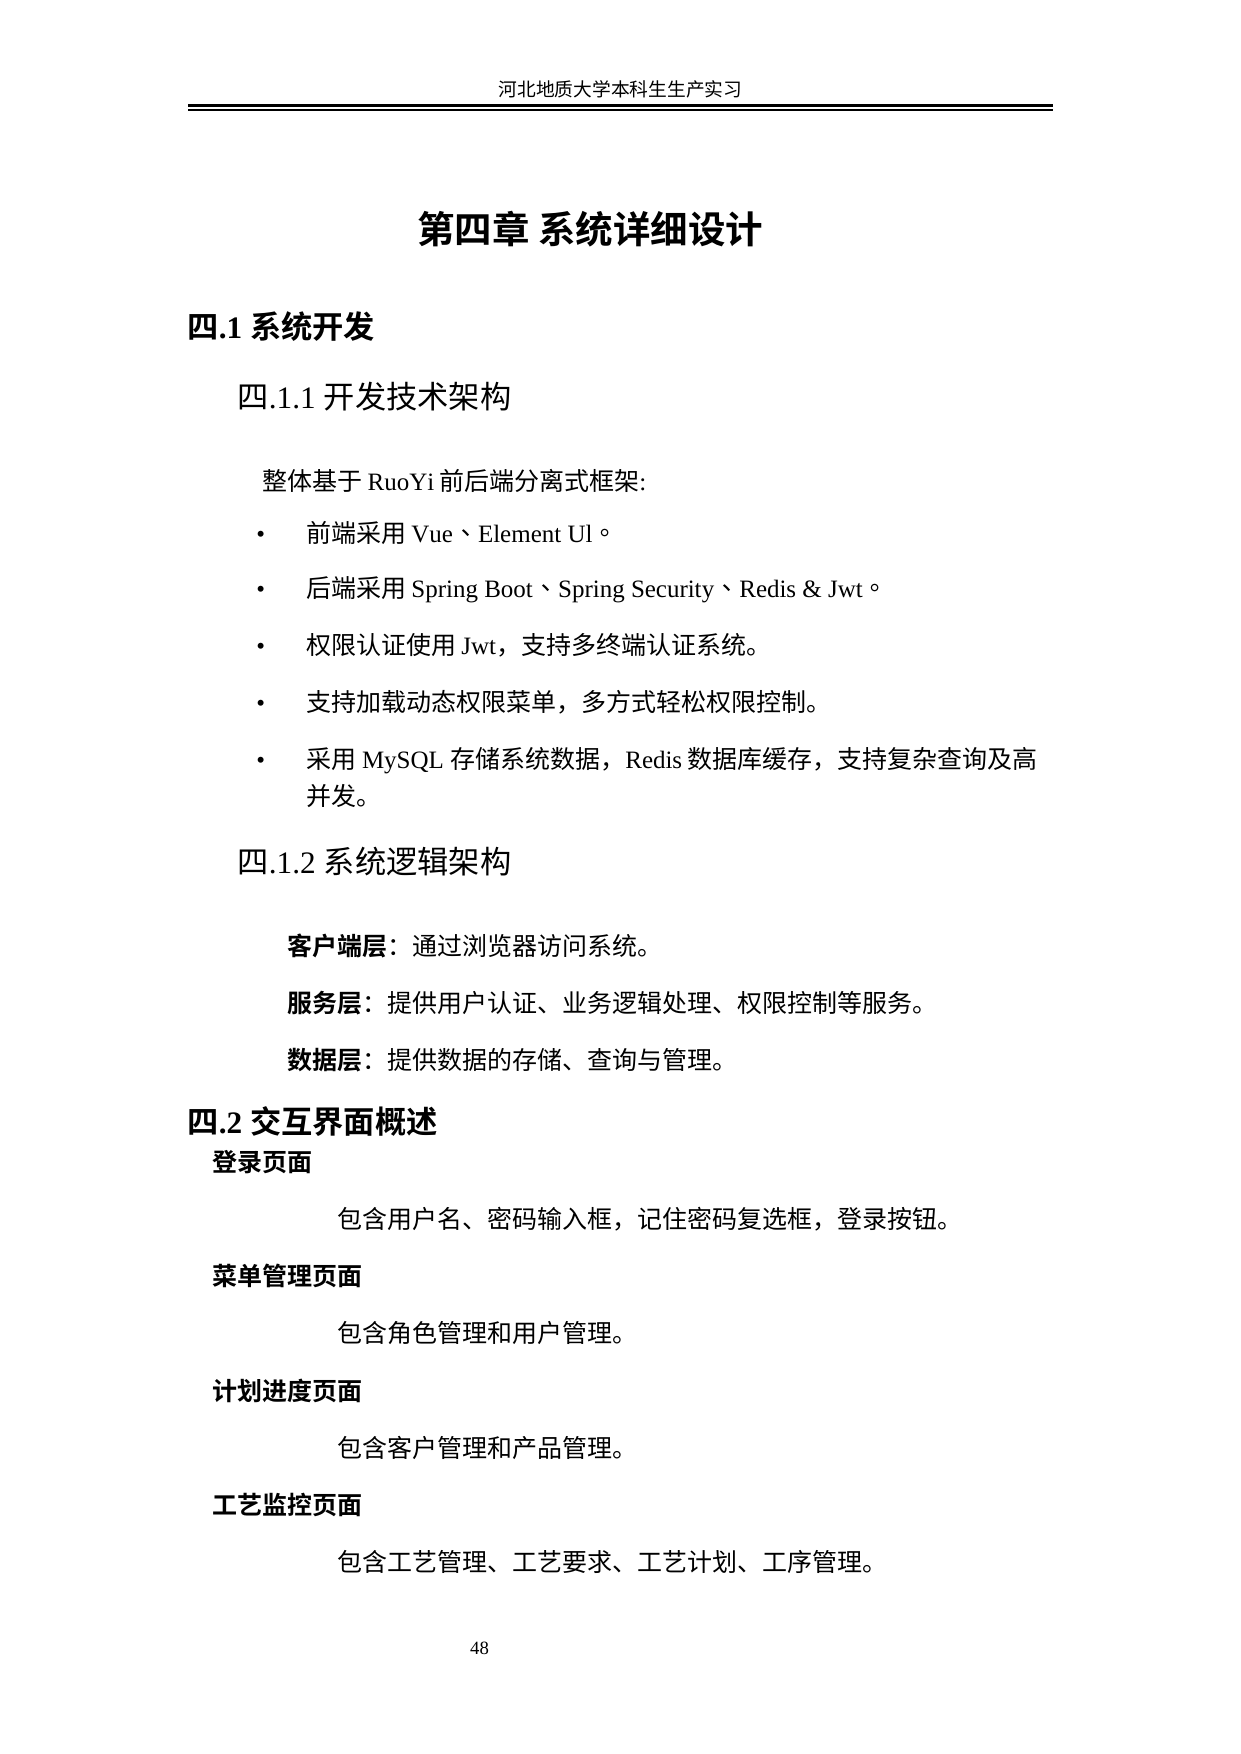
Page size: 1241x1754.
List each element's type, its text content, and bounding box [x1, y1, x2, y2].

text 登录页面 [212, 1143, 1053, 1179]
list 支持加载动态权限菜单，多方式轻松权限控制。 [256, 683, 1053, 719]
list 权限认证使用Jwt，支持多终端认证系统。 [256, 626, 1053, 662]
text 工艺监控页面 [212, 1485, 1053, 1521]
text 客户端层：通过浏览器访问系统。 [212, 926, 1053, 962]
list 前端采用Vue、Element Ul。 [256, 516, 1053, 550]
subtitle 交互界面概述 [187, 1097, 1053, 1143]
subtitle 开发技术架构 [237, 372, 1053, 418]
text 整体基于RuoYi前后端分离式框架: [187, 461, 1053, 497]
text 数据层：提供数据的存储、查询与管理。 [212, 1040, 1053, 1077]
subtitle 系统开发 [187, 302, 1053, 347]
text 包含角色管理和用户管理。 [287, 1314, 1053, 1350]
subtitle 系统逻辑架构 [237, 837, 1053, 883]
text 包含客户管理和产品管理。 [287, 1428, 1053, 1464]
text 菜单管理页面 [212, 1257, 1053, 1293]
subtitle 系统详细设计 [187, 200, 1053, 254]
text 计划进度页面 [212, 1371, 1053, 1407]
text 服务层：提供用户认证、业务逻辑处理、权限控制等服务。 [212, 983, 1053, 1019]
list 后端采用Spring Boot、Spring Security、Redis & Jwt。 [256, 571, 1053, 605]
list 采用 MySQL 存储系统数据，Redis数据库缓存，支持复杂查询及高并发。 [256, 740, 1053, 812]
text 包含用户名、密码输入框，记住密码复选框，登录按钮。 [287, 1200, 1053, 1236]
text 包含工艺管理、工艺要求、工艺计划、工序管理。 [287, 1542, 1053, 1578]
